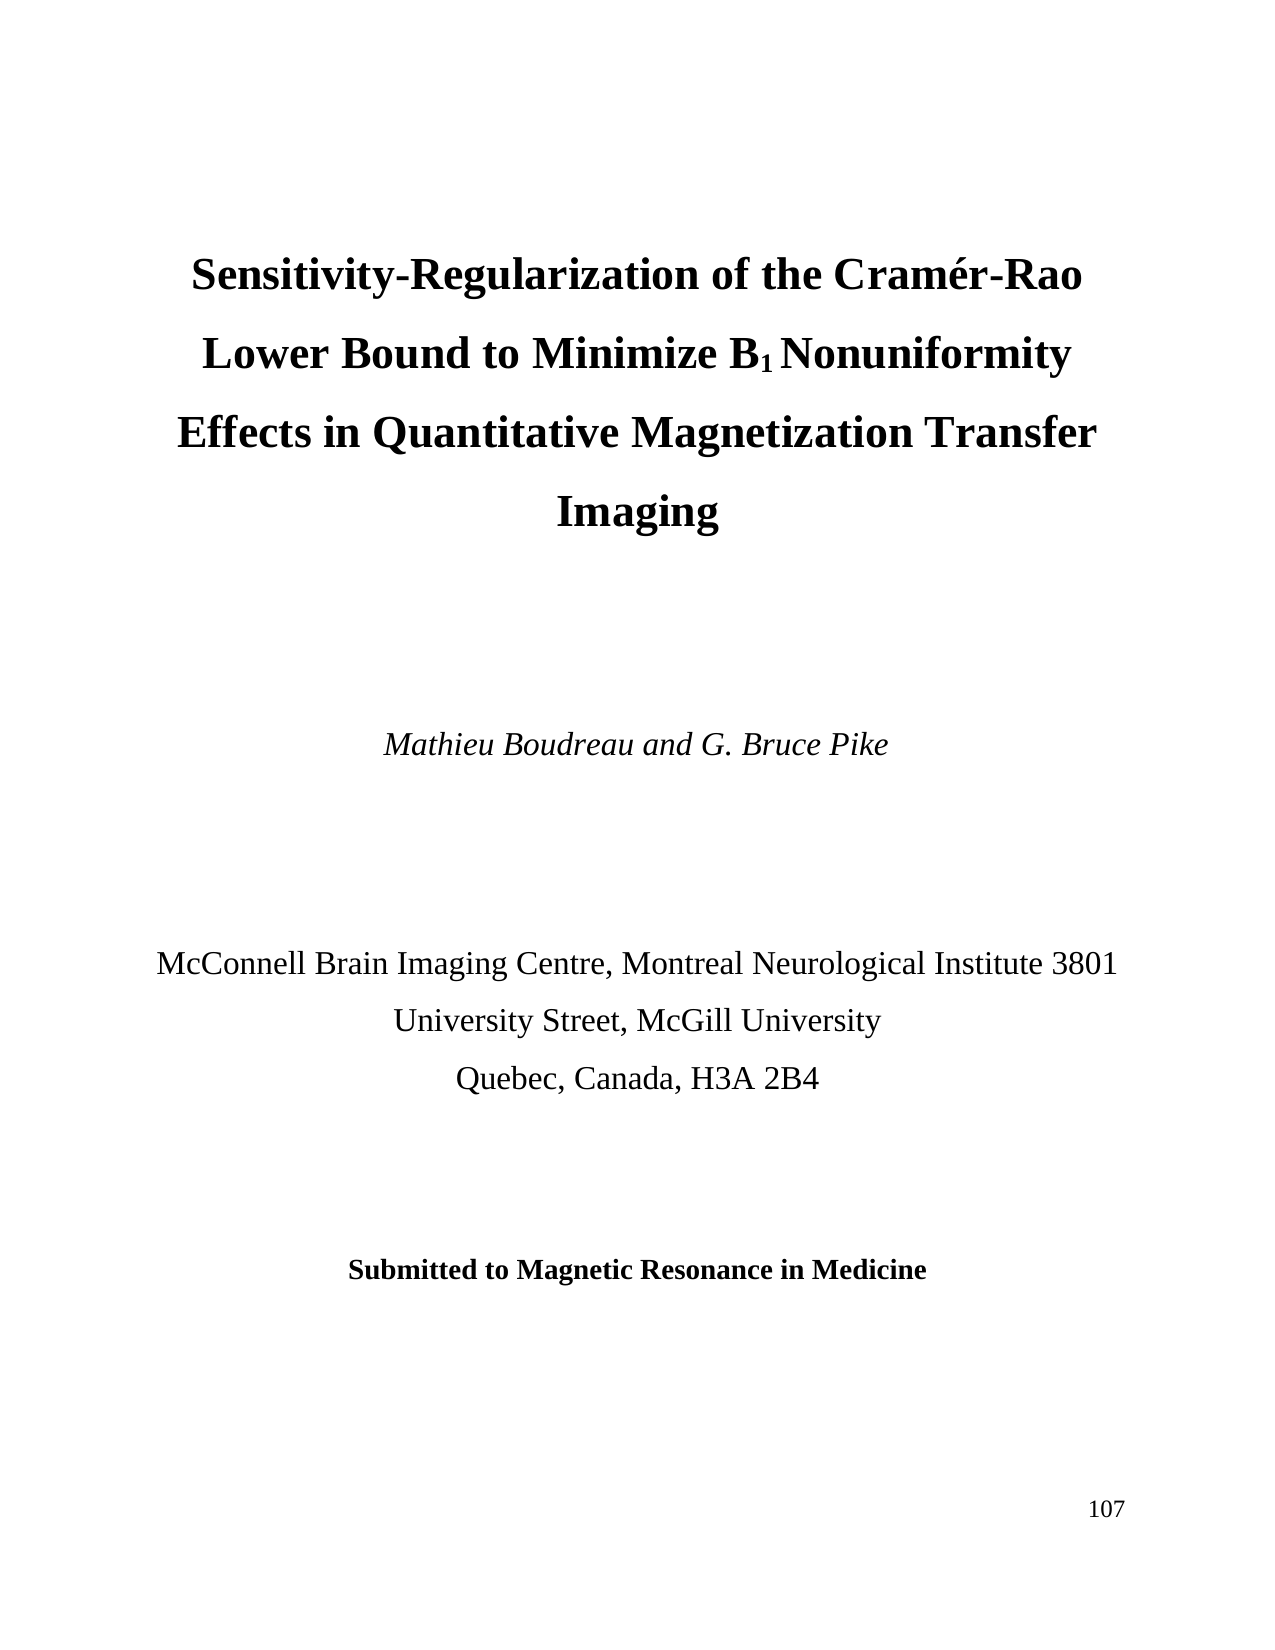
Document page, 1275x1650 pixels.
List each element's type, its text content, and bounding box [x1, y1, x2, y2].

text McConnell Brain Imaging Centre, Montreal Neurological Institute 3801 University Street, McGill University Quebec, Canada, H3A 2B4 [150, 943, 1125, 1096]
text Mathieu Boudreau and G. Bruce Pike [150, 724, 1125, 763]
text Sensitivity-Regularization of the Cramér-Rao Lower Bound to Minimize B1 Nonuniformity Effects in Quantitative Magnetization Transfer Imaging [150, 247, 1125, 537]
text Submitted to Magnetic Resonance in Medicine [150, 1252, 1125, 1285]
